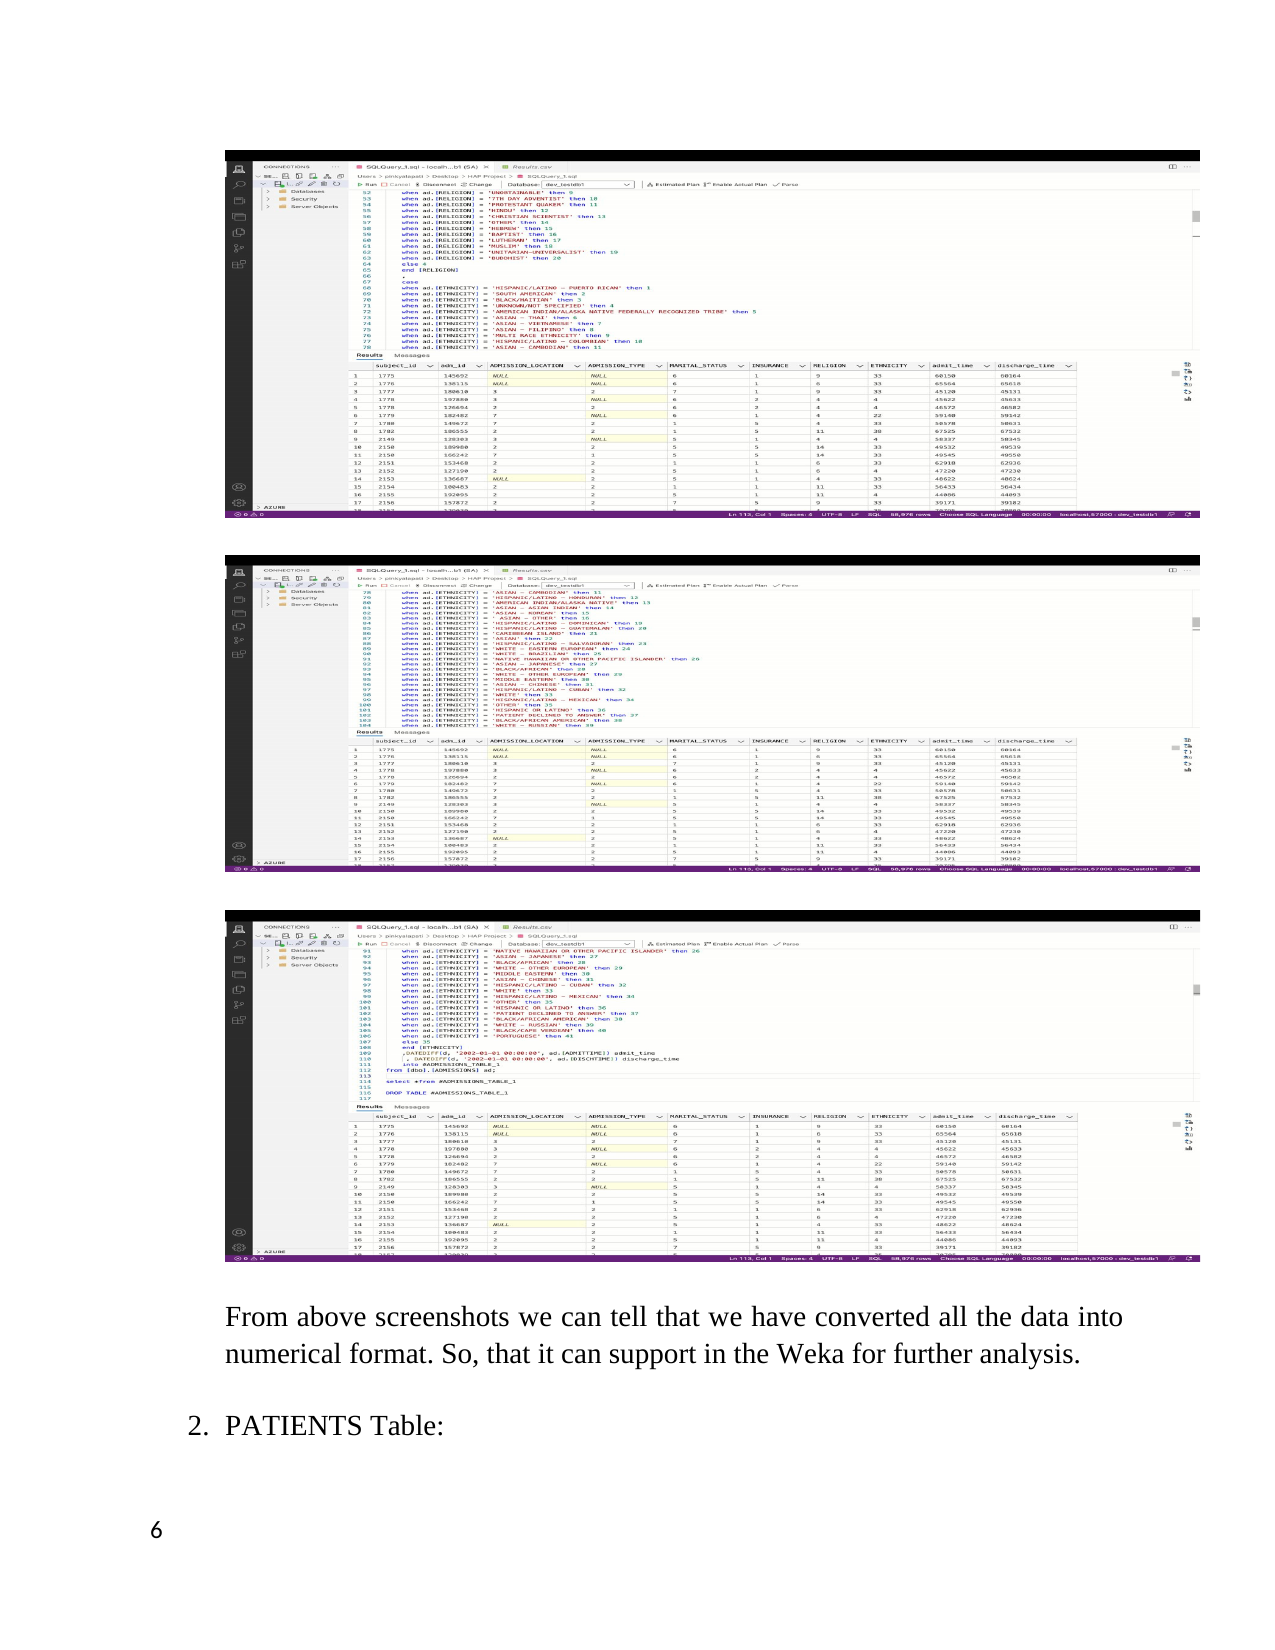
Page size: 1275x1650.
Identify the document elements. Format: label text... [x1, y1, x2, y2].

picture [225, 150, 1200, 518]
list From above screenshots we can tell that we have converted all the data into numerical format. So, that it can support in the Weka for further analysis. [225, 1299, 1125, 1369]
list PATIENTS Table: [187, 1408, 1125, 1442]
picture [225, 555, 1200, 872]
picture [225, 910, 1200, 1262]
